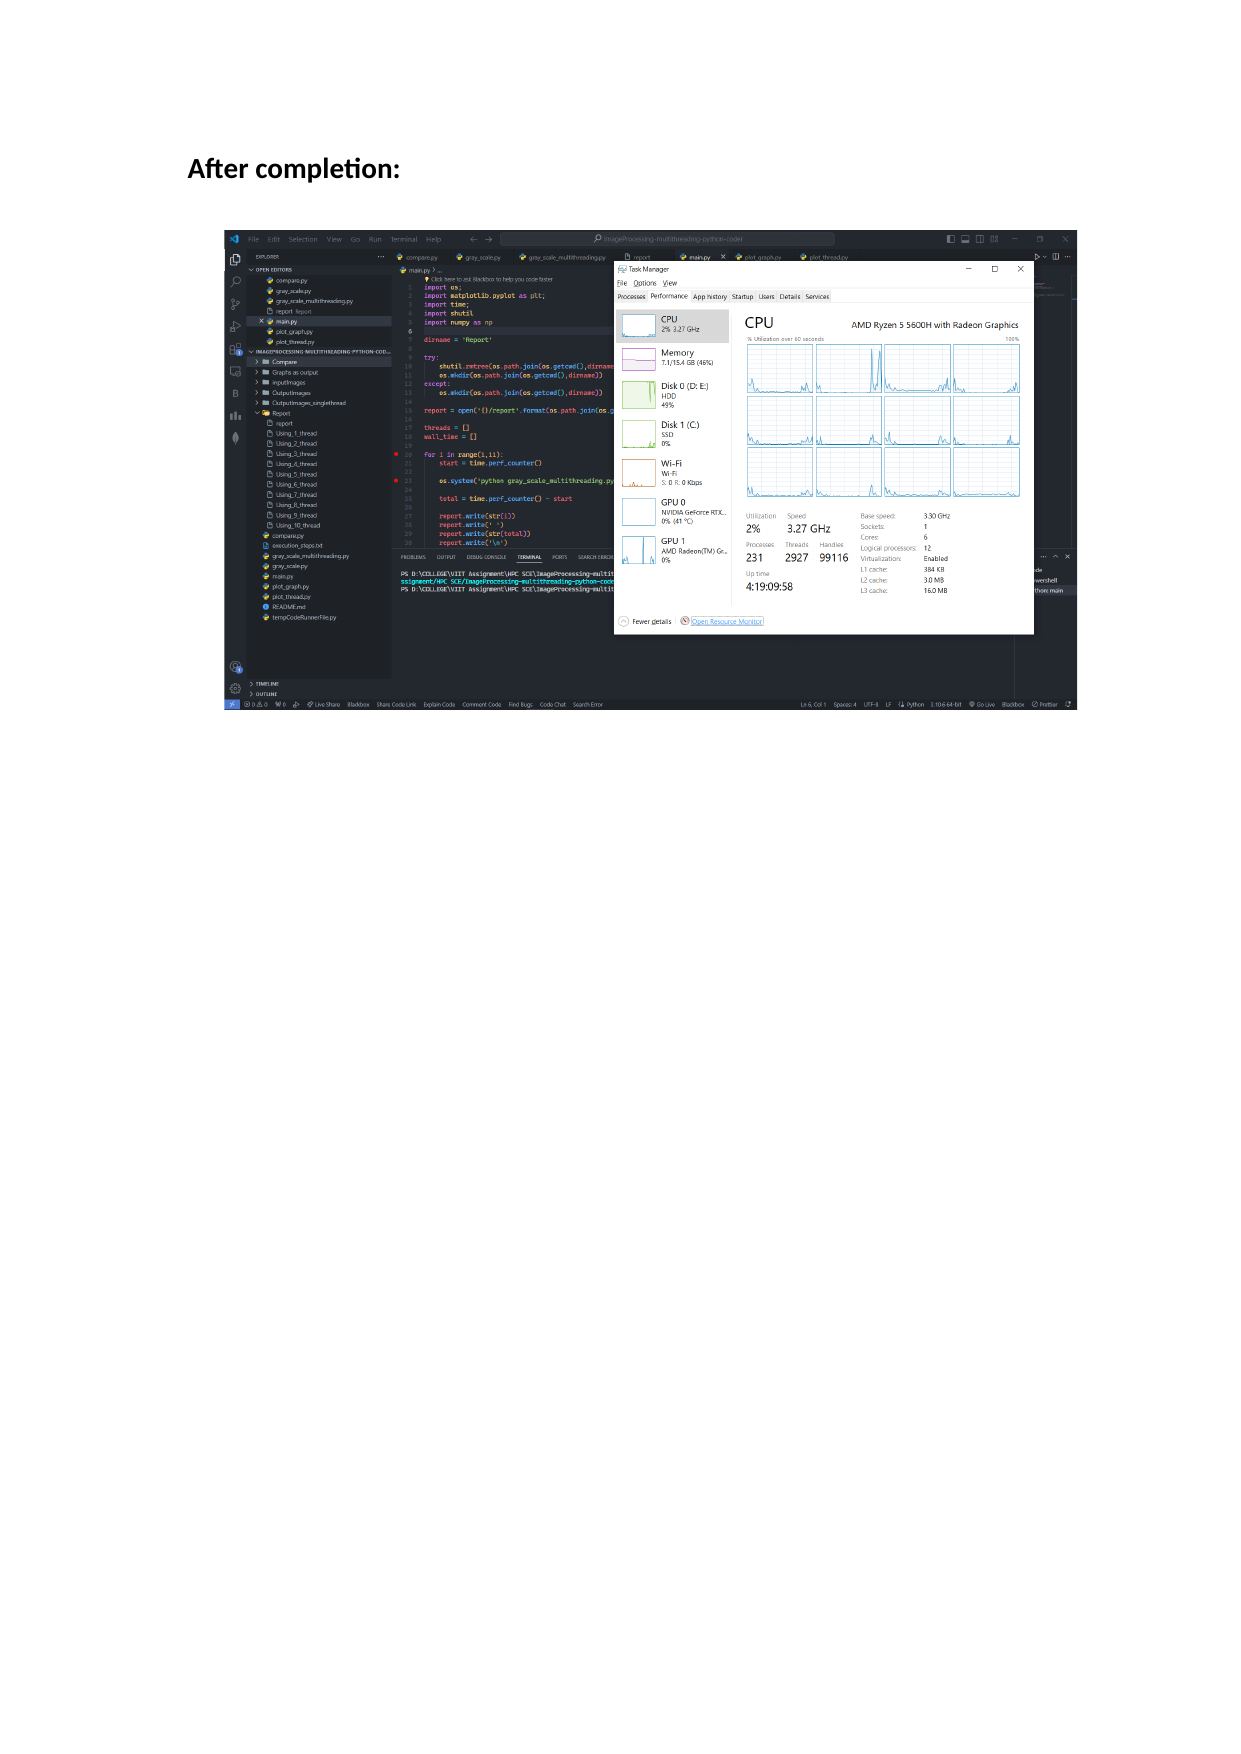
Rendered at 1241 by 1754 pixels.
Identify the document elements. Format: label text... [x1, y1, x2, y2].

text After completion: [187, 150, 1090, 186]
picture [224, 230, 1078, 710]
